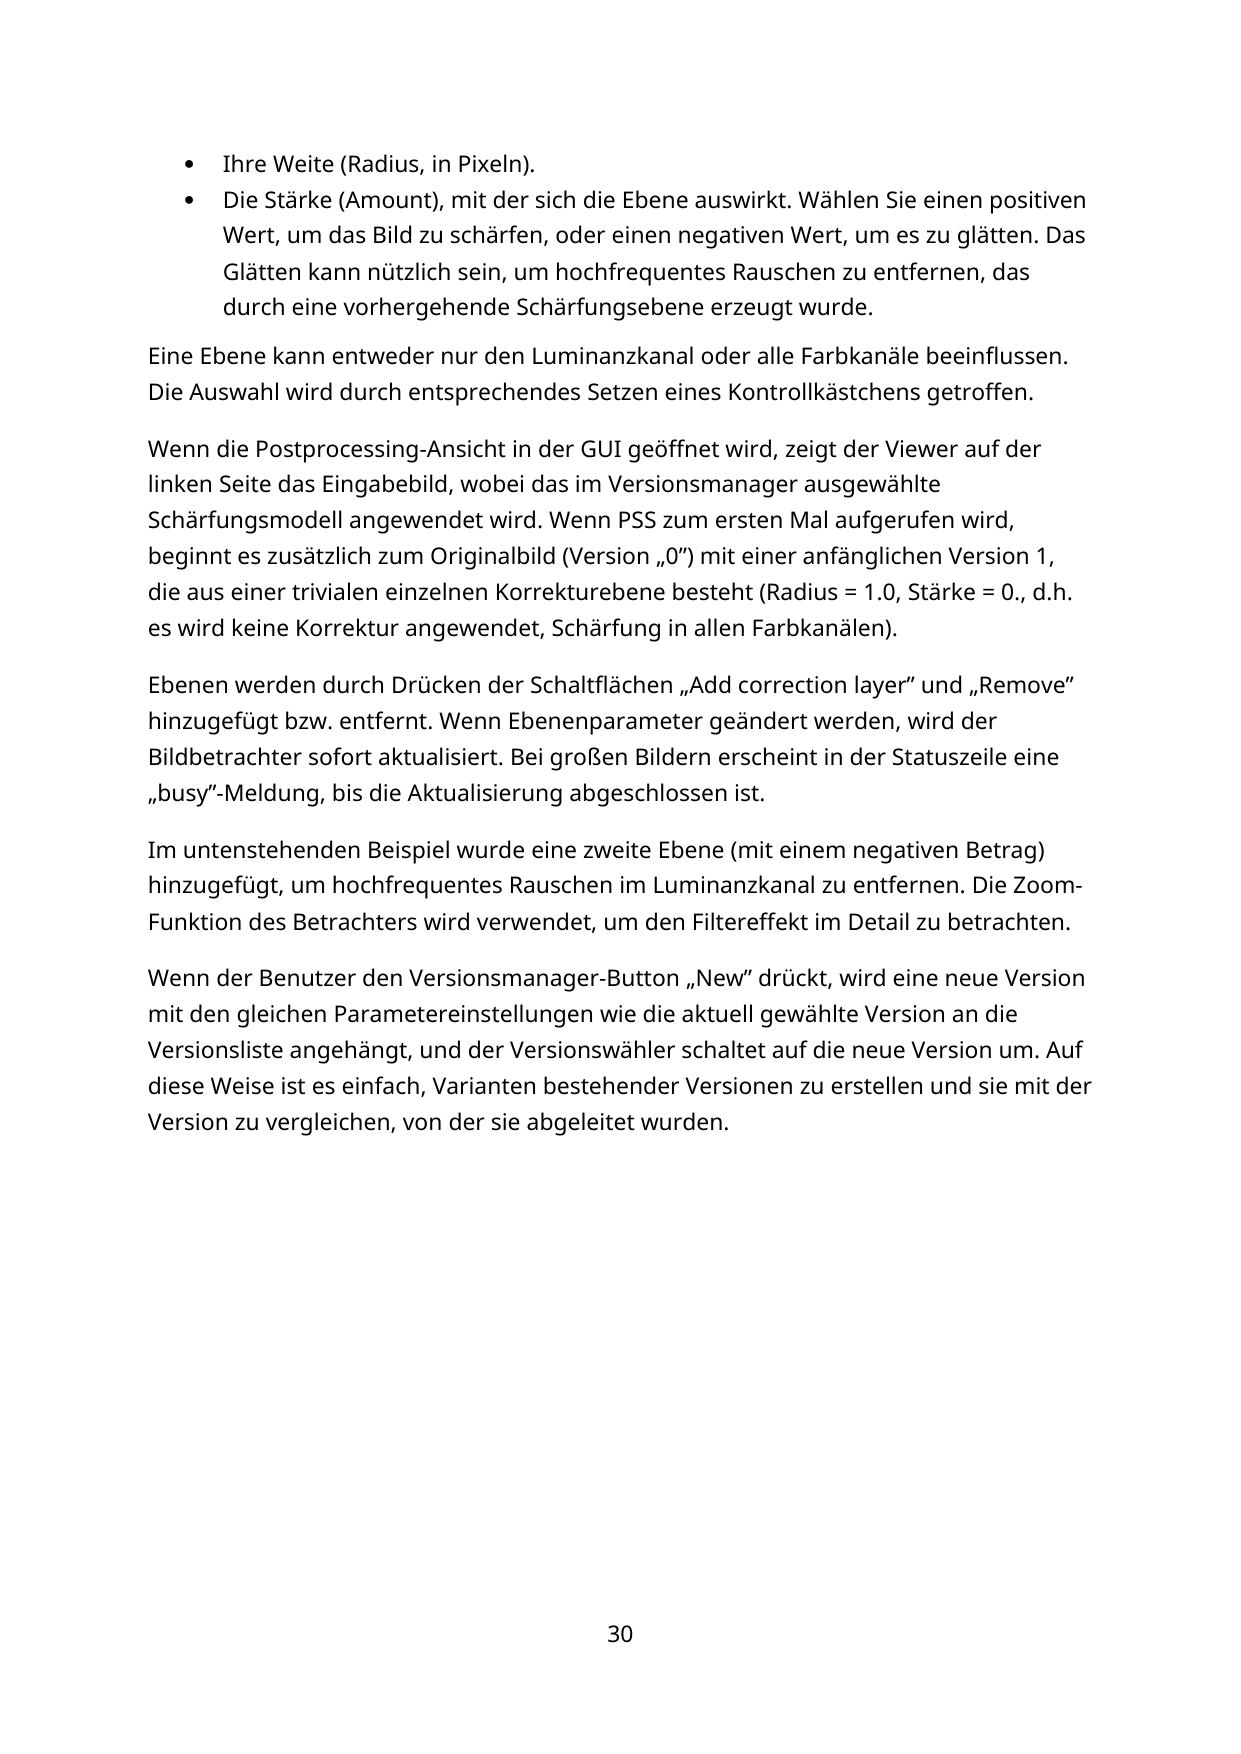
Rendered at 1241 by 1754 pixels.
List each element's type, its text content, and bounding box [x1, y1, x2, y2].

text Im untenstehenden Beispiel wurde eine zweite Ebene (mit einem negativen Betrag) hinzugefügt, um hochfrequentes Rauschen im Luminanzkanal zu entfernen. Die Zoom-Funktion des Betrachters wird verwendet, um den Filtereffekt im Detail zu betrachten. [148, 833, 1093, 937]
text Ebenen werden durch Drücken der Schaltflächen „Add correction layer” und „Remove” hinzugefügt bzw. entfernt. Wenn Ebenenparameter geändert werden, wird der Bildbetrachter sofort aktualisiert. Bei großen Bildern erscheint in der Statuszeile eine „busy”-Meldung, bis die Aktualisierung abgeschlossen ist. [148, 669, 1093, 808]
text Eine Ebene kann entweder nur den Luminanzkanal oder alle Farbkanäle beeinflussen. Die Auswahl wird durch entsprechendes Setzen eines Kontrollkästchens getroffen. [148, 340, 1093, 407]
text Wenn die Postprocessing-Ansicht in der GUI geöffnet wird, zeigt der Viewer auf der linken Seite das Eingabebild, wobei das im Versionsmanager ausgewählte Schärfungsmodell angewendet wird. Wenn PSS zum ersten Mal aufgerufen wird, beginnt es zusätzlich zum Originalbild (Version „0”) mit einer anfänglichen Version 1, die aus einer trivialen einzelnen Korrekturebene besteht (Radius = 1.0, Stärke = 0., d.h. es wird keine Korrektur angewendet, Schärfung in allen Farbkanälen). [148, 432, 1093, 643]
list Die Stärke (Amount), mit der sich die Ebene auswirkt. Wählen Sie einen positiven Wert, um das Bild zu schärfen, oder einen negativen Wert, um es zu glätten. Das Glätten kann nützlich sein, um hochfrequentes Rauschen zu entfernen, das durch eine vorhergehende Schärfungsebene erzeugt wurde. [185, 183, 1093, 323]
list Ihre Weite (Radius, in Pixeln). [185, 148, 1093, 179]
text Wenn der Benutzer den Versionsmanager-Button „New” drückt, wird eine neue Version mit den gleichen Parametereinstellungen wie die aktuell gewählte Version an die Versionsliste angehängt, und der Versionswähler schaltet auf die neue Version um. Auf diese Weise ist es einfach, Varianten bestehender Versionen zu erstellen und sie mit der Version zu vergleichen, von der sie abgeleitet wurden. [148, 962, 1093, 1137]
